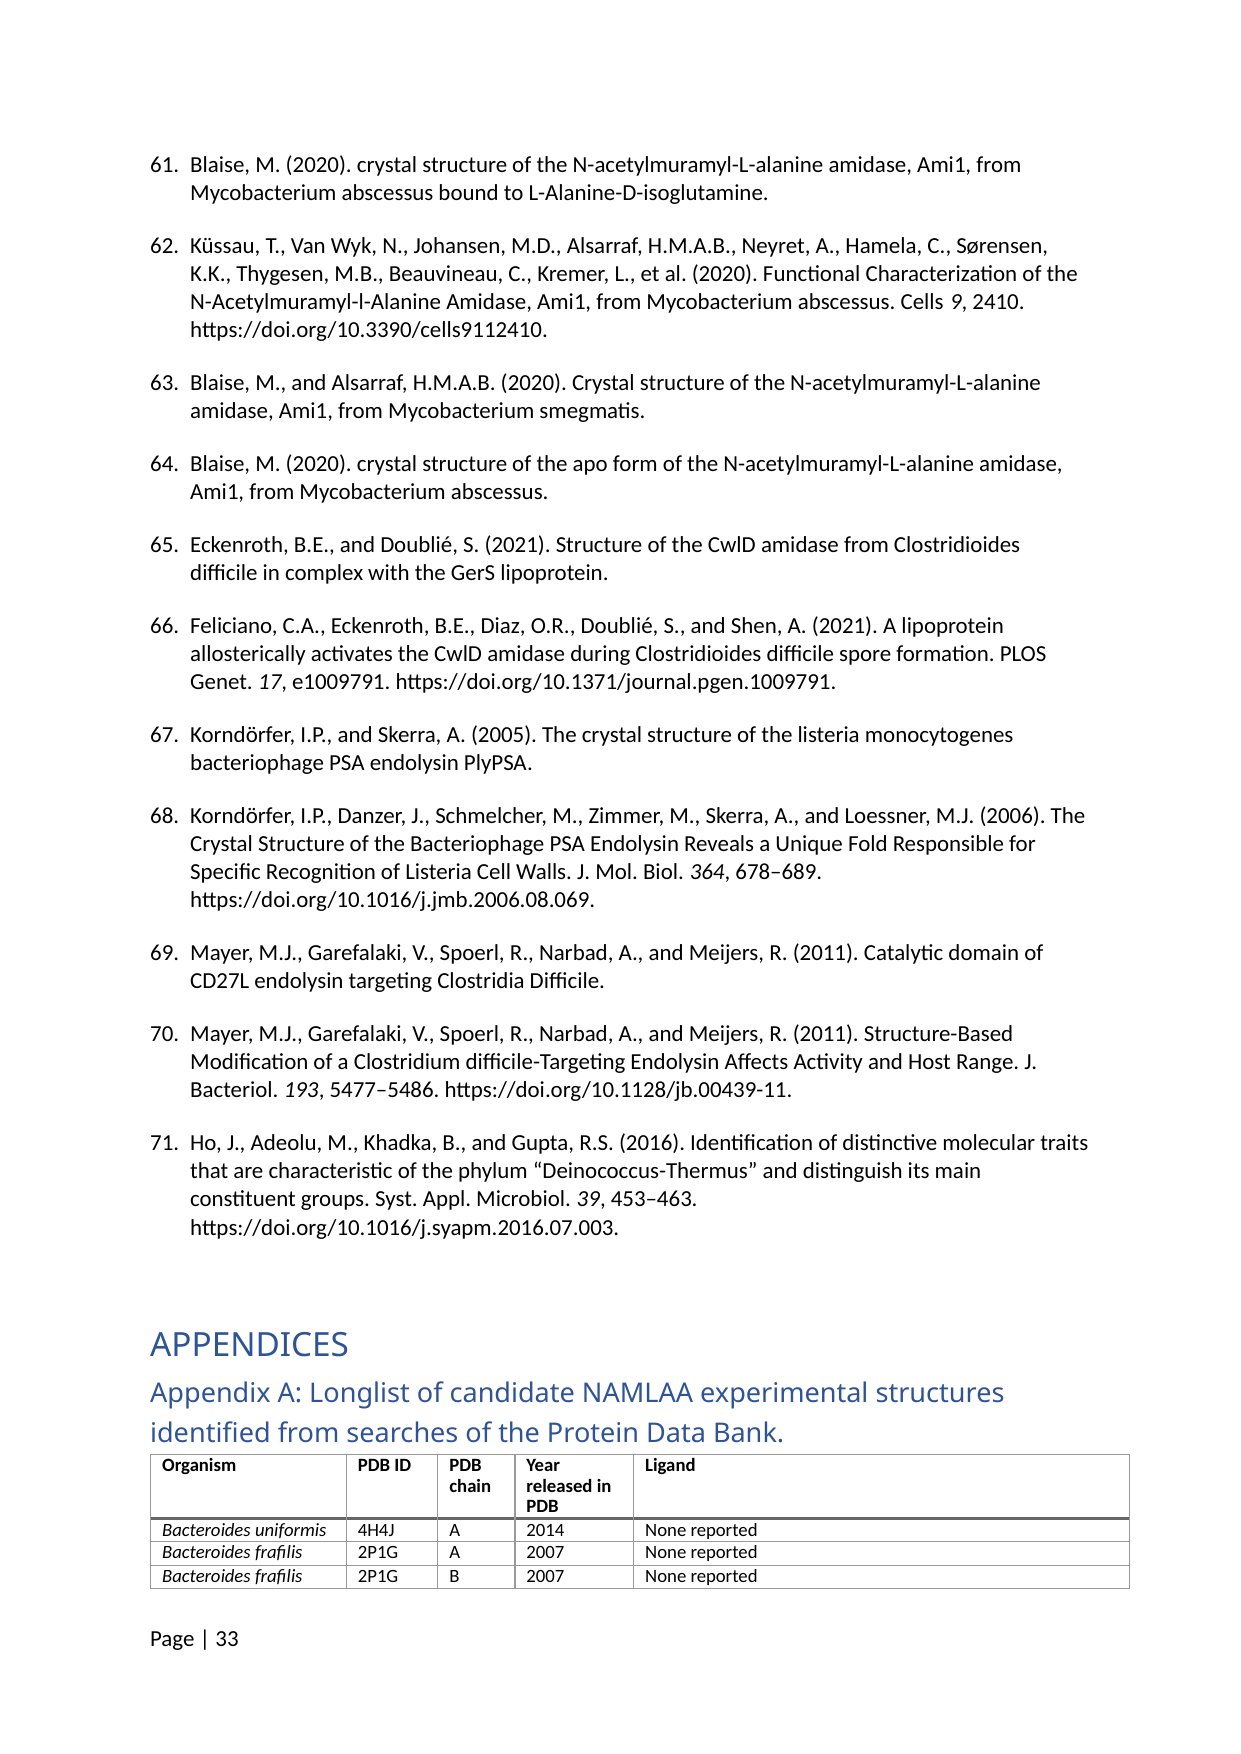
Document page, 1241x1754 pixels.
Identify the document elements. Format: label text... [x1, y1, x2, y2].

subtitle APPENDICES [150, 1321, 1090, 1366]
table_cell A [438, 1542, 514, 1564]
table_cell None reported [634, 1542, 1129, 1564]
table_header PDB ID [347, 1455, 437, 1517]
table_cell 2P1G [347, 1542, 437, 1564]
text 65. Eckenroth, B.E., and Doublié, S. (2021). Structure of the CwlD amidase from Clostridioides difficile in complex with the GerS lipoprotein. [150, 530, 1090, 586]
text 63. Blaise, M., and Alsarraf, H.M.A.B. (2020). Crystal structure of the N-acetylmuramyl-L-alanine amidase, Ami1, from Mycobacterium smegmatis. [150, 368, 1090, 424]
table_cell Bacteroides uniformis [151, 1520, 346, 1541]
table_cell None reported [634, 1520, 1129, 1541]
table_cell B [438, 1566, 514, 1588]
table_cell Bacteroides frafilis [151, 1566, 346, 1588]
table_header Year released in PDB [516, 1455, 633, 1517]
text 70. Mayer, M.J., Garefalaki, V., Spoerl, R., Narbad, A., and Meijers, R. (2011). Structure-Based Modification of a Clostridium difficile-Targeting Endolysin Affects Activity and Host Range. J. Bacteriol. 193, 5477–5486. https://doi.org/10.1128/jb.00439-11. [150, 1019, 1090, 1103]
subtitle Appendix A: Longlist of candidate NAMLAA experimental structures identified from searches of the Protein Data Bank. [150, 1374, 1090, 1451]
text 69. Mayer, M.J., Garefalaki, V., Spoerl, R., Narbad, A., and Meijers, R. (2011). Catalytic domain of CD27L endolysin targeting Clostridia Difficile. [150, 938, 1090, 994]
text 64. Blaise, M. (2020). crystal structure of the apo form of the N-acetylmuramyl-L-alanine amidase, Ami1, from Mycobacterium abscessus. [150, 449, 1090, 505]
text 61. Blaise, M. (2020). crystal structure of the N-acetylmuramyl-L-alanine amidase, Ami1, from Mycobacterium abscessus bound to L-Alanine-D-isoglutamine. [150, 150, 1090, 206]
text 66. Feliciano, C.A., Eckenroth, B.E., Diaz, O.R., Doublié, S., and Shen, A. (2021). A lipoprotein allosterically activates the CwlD amidase during Clostridioides difficile spore formation. PLOS Genet. 17, e1009791. https://doi.org/10.1371/journal.pgen.1009791. [150, 611, 1090, 695]
table_cell 2007 [516, 1542, 633, 1564]
table_header Ligand [634, 1455, 1129, 1517]
table_cell Bacteroides frafilis [151, 1542, 346, 1564]
text 71. Ho, J., Adeolu, M., Khadka, B., and Gupta, R.S. (2016). Identification of distinctive molecular traits that are characteristic of the phylum “Deinococcus-Thermus” and distinguish its main constituent groups. Syst. Appl. Microbiol. 39, 453–463. https://doi.org/10.1016/j.syapm.2016.07.003. [150, 1128, 1090, 1241]
text 68. Korndörfer, I.P., Danzer, J., Schmelcher, M., Zimmer, M., Skerra, A., and Loessner, M.J. (2006). The Crystal Structure of the Bacteriophage PSA Endolysin Reveals a Unique Fold Responsible for Specific Recognition of Listeria Cell Walls. J. Mol. Biol. 364, 678–689. https://doi.org/10.1016/j.jmb.2006.08.069. [150, 801, 1090, 913]
text 67. Korndörfer, I.P., and Skerra, A. (2005). The crystal structure of the listeria monocytogenes bacteriophage PSA endolysin PlyPSA. [150, 720, 1090, 776]
table_cell 2014 [516, 1520, 633, 1541]
table_header PDB chain [438, 1455, 514, 1517]
table_header Organism [151, 1455, 346, 1517]
table_cell 4H4J [347, 1520, 437, 1541]
table_cell 2P1G [347, 1566, 437, 1588]
table_cell None reported [634, 1566, 1129, 1588]
text 62. Küssau, T., Van Wyk, N., Johansen, M.D., Alsarraf, H.M.A.B., Neyret, A., Hamela, C., Sørensen, K.K., Thygesen, M.B., Beauvineau, C., Kremer, L., et al. (2020). Functional Characterization of the N-Acetylmuramyl-l-Alanine Amidase, Ami1, from Mycobacterium abscessus. Cells 9, 2410. https://doi.org/10.3390/cells9112410. [150, 231, 1090, 343]
table_cell 2007 [516, 1566, 633, 1588]
table_cell A [438, 1520, 514, 1541]
